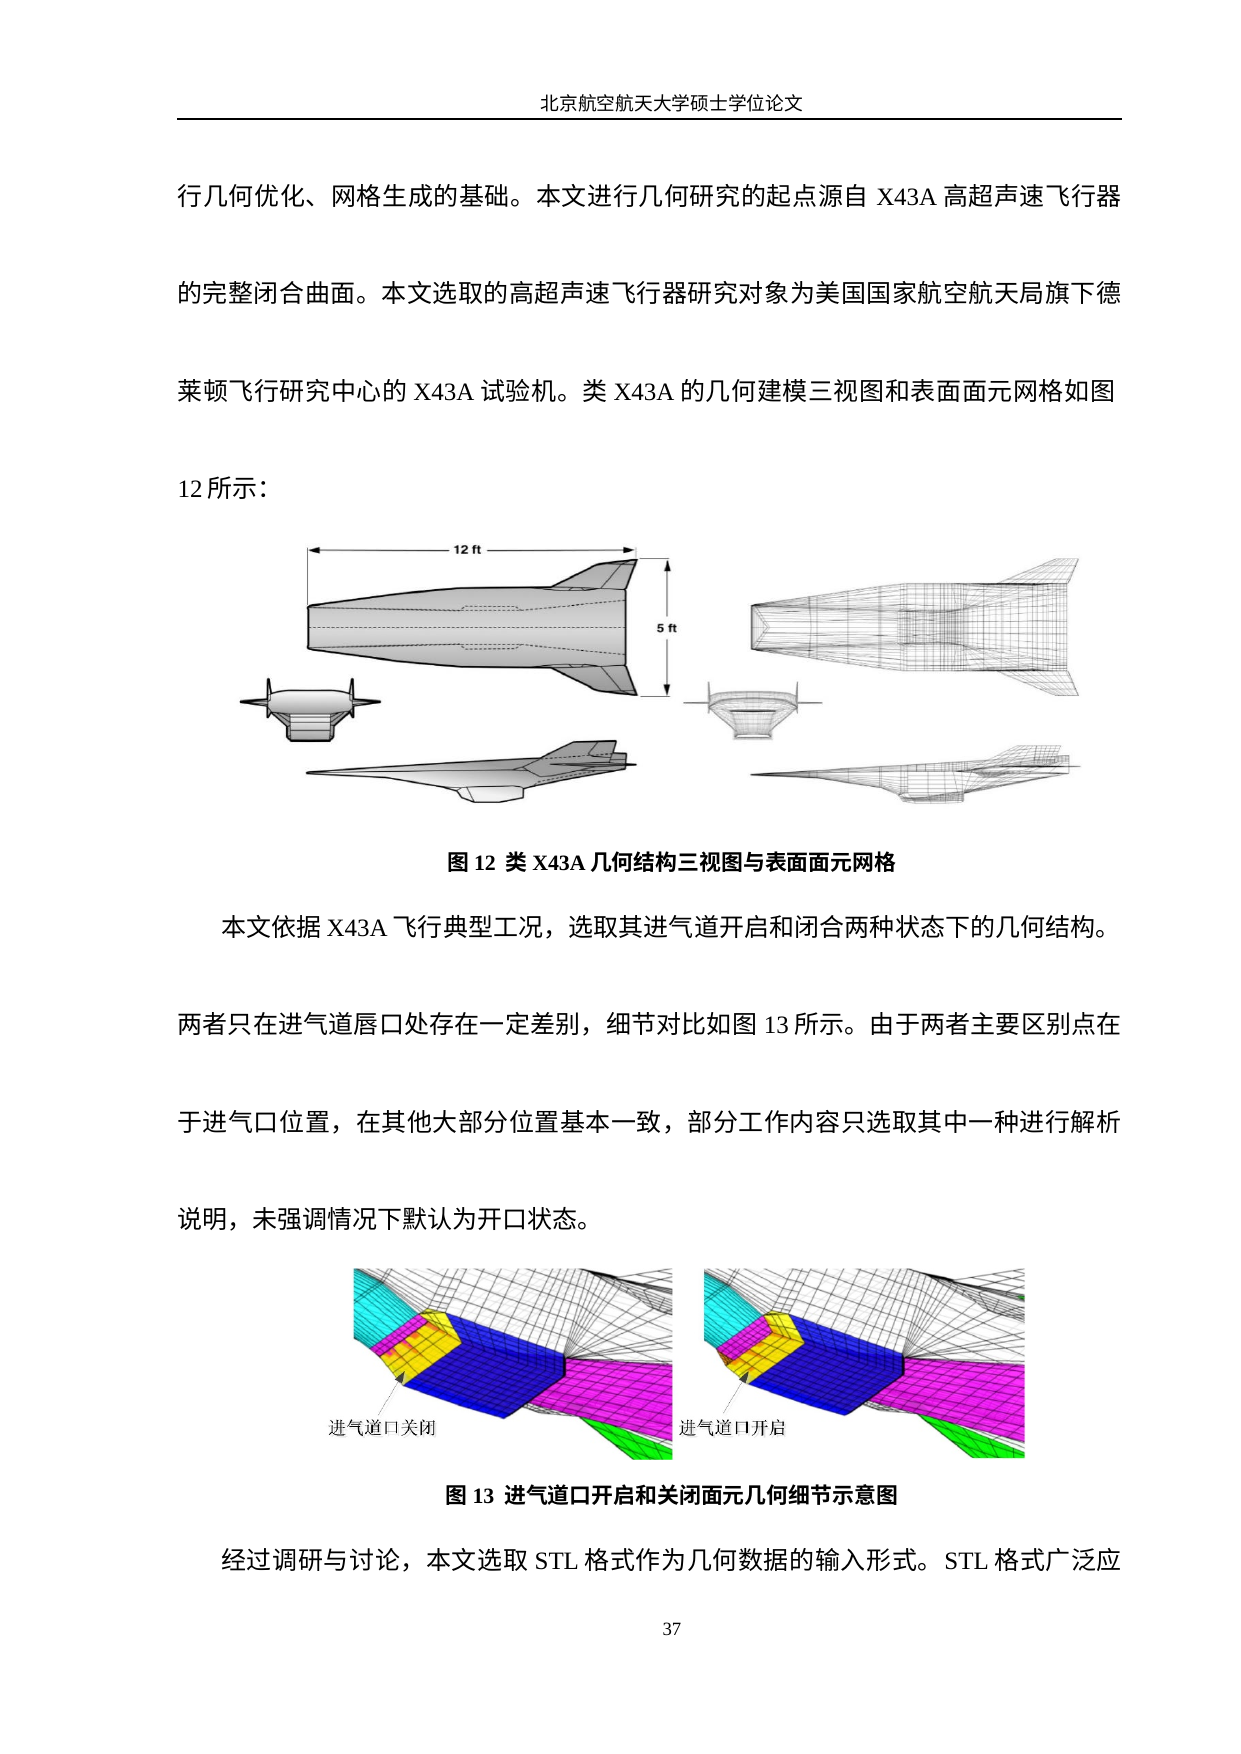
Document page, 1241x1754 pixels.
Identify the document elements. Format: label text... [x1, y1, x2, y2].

text 本文依据X43A飞行典型工况，选取其进气道开启和闭合两种状态下的几何结构。两者只在进气道唇口处存在一定差别，细节对比如图 13所示。由于两者主要区别点在于进气口位置，在其他大部分位置基本一致，部分工作内容只选取其中一种进行解析说明，未强调情况下默认为开口状态。 [177, 893, 1122, 1250]
text 图 13 进气道口开启和关闭面元几何细节示意图 [177, 1478, 1122, 1510]
picture [317, 1268, 1026, 1460]
text 图 12 类X43A几何结构三视图与表面面元网格 [177, 844, 1122, 877]
picture [217, 537, 1083, 809]
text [177, 162, 1122, 519]
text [177, 1526, 1122, 1591]
